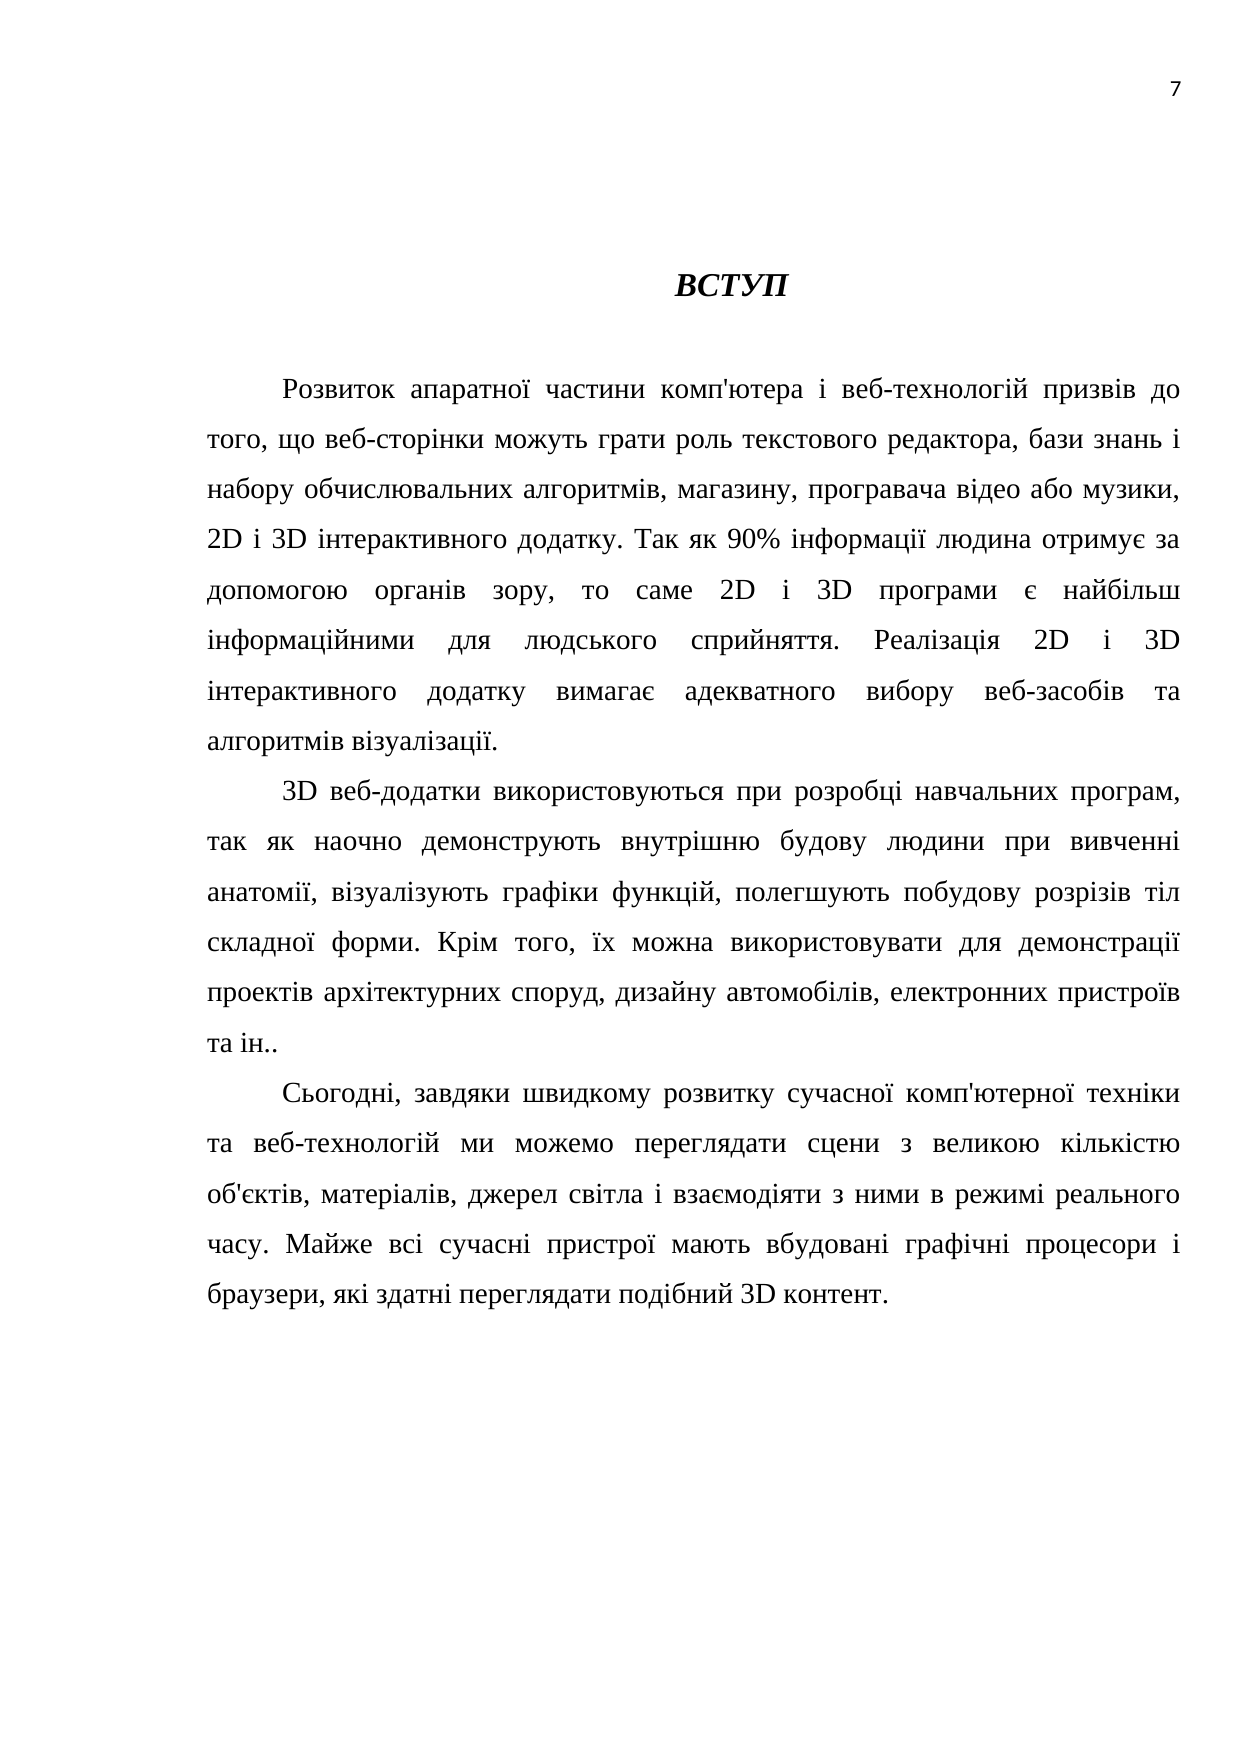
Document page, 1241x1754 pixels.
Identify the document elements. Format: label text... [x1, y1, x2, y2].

text Розвиток апаратної частини комп'ютера і веб-технологій призвів до того, що веб-сторінки можуть грати роль текстового редактора, бази знань і набору обчислювальних алгоритмів, магазину, програвача відео або музики, 2D і 3D інтерактивного додатку. Так як 90% інформації людина отримує за допомогою органів зору, то саме 2D і 3D програми є найбільш інформаційними для людського сприйняття. Реалізація 2D і 3D інтерактивного додатку вимагає адекватного вибору веб-засобів та алгоритмів візуалізації. [207, 371, 1181, 756]
text Сьогодні, завдяки швидкому розвитку сучасної комп'ютерної техніки та веб-технологій ми можемо переглядати сцени з великою кількістю об'єктів, матеріалів, джерел світла і взаємодіяти з ними в режимі реального часу. Майже всі сучасні пристрої мають вбудовані графічні процесори і браузери, які здатні переглядати подібний 3D контент. [207, 1075, 1181, 1310]
text 3D веб-додатки використовуються при розробці навчальних програм, так як наочно демонструють внутрішню будову людини при вивченні анатомії, візуалізують графіки функцій, полегшують побудову розрізів тіл складної форми. Крім того, їх можна використовувати для демонстрації проектів архітектурних споруд, дизайну автомобілів, електронних пристроїв та ін.. [207, 773, 1181, 1058]
text ВСТУП [207, 265, 1181, 303]
